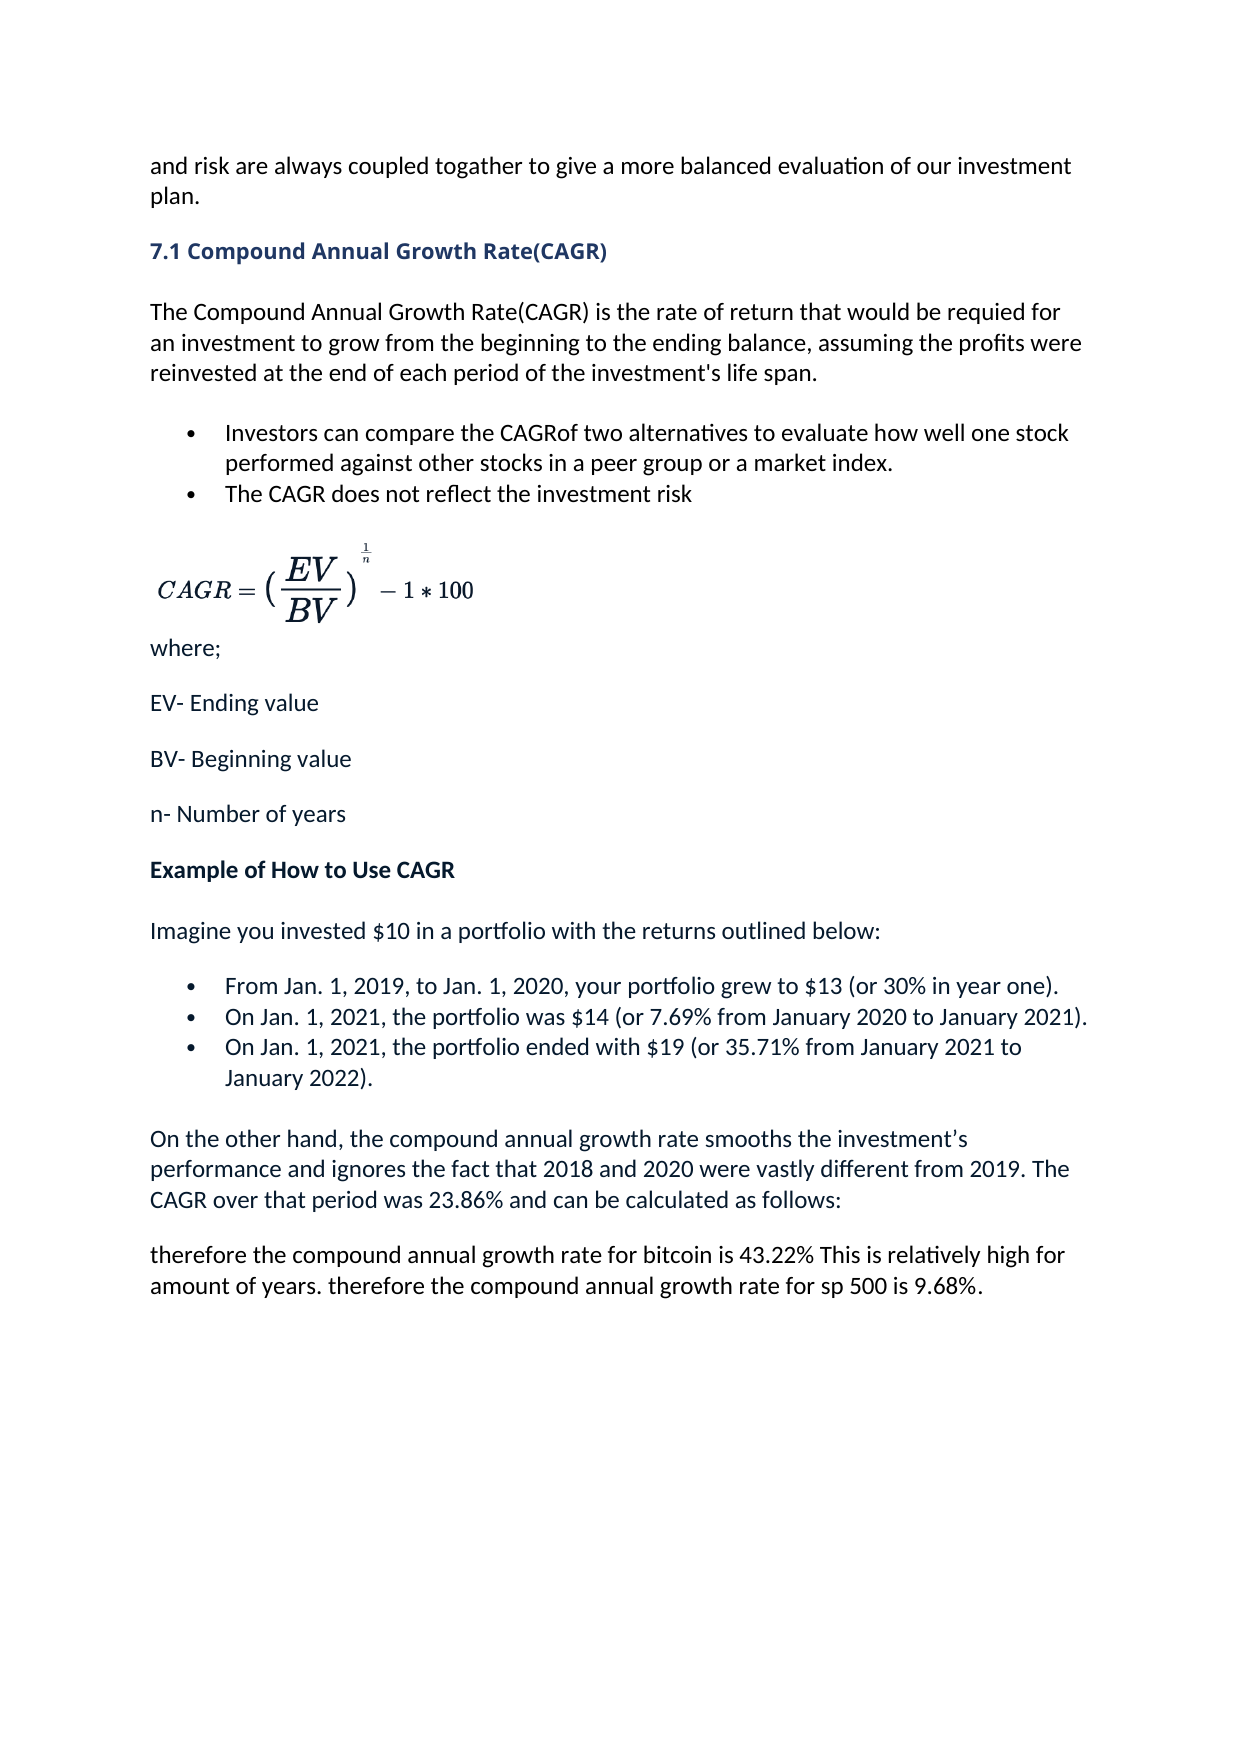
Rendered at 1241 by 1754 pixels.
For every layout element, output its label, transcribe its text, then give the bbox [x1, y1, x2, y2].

text On the other hand, the compound annual growth rate smooths the investment’s performance and ignores the fact that 2018 and 2020 were vastly different from 2019. The CAGR over that period was 23.86% and can be calculated as follows: [150, 1123, 1090, 1215]
list Investors can compare the CAGRof two alternatives to evaluate how well one stock performed against other stocks in a peer group or a market index. [187, 417, 1090, 478]
list From Jan. 1, 2019, to Jan. 1, 2020, your portfolio grew to $13 (or 30% in year one). [187, 971, 1090, 1001]
text Imagine you invested $10 in a portfolio with the returns outlined below: [150, 915, 1090, 946]
list The CAGR does not reflect the investment risk [187, 478, 1090, 509]
text n- Number of years [150, 798, 1090, 829]
subtitle 7.1 Compound Annual Growth Rate(CAGR) [150, 236, 1090, 266]
text Example of How to Use CAGR [150, 854, 1090, 884]
text EV- Ending value [150, 687, 1090, 718]
text BV- Beginning value [150, 743, 1090, 773]
text The Compound Annual Growth Rate(CAGR) is the rate of return that would be requied for an investment to grow from the beginning to the ending balance, assuming the profits were reinvested at the end of each period of the investment's life span. [150, 296, 1090, 388]
list On Jan. 1, 2021, the portfolio ended with $19 (or 35.71% from January 2021 to January 2022). [187, 1032, 1090, 1093]
list On Jan. 1, 2021, the portfolio was $14 (or 7.69% from January 2020 to January 2021). [187, 1001, 1090, 1032]
text where; [150, 632, 1090, 662]
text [150, 150, 1090, 211]
picture [150, 537, 478, 632]
